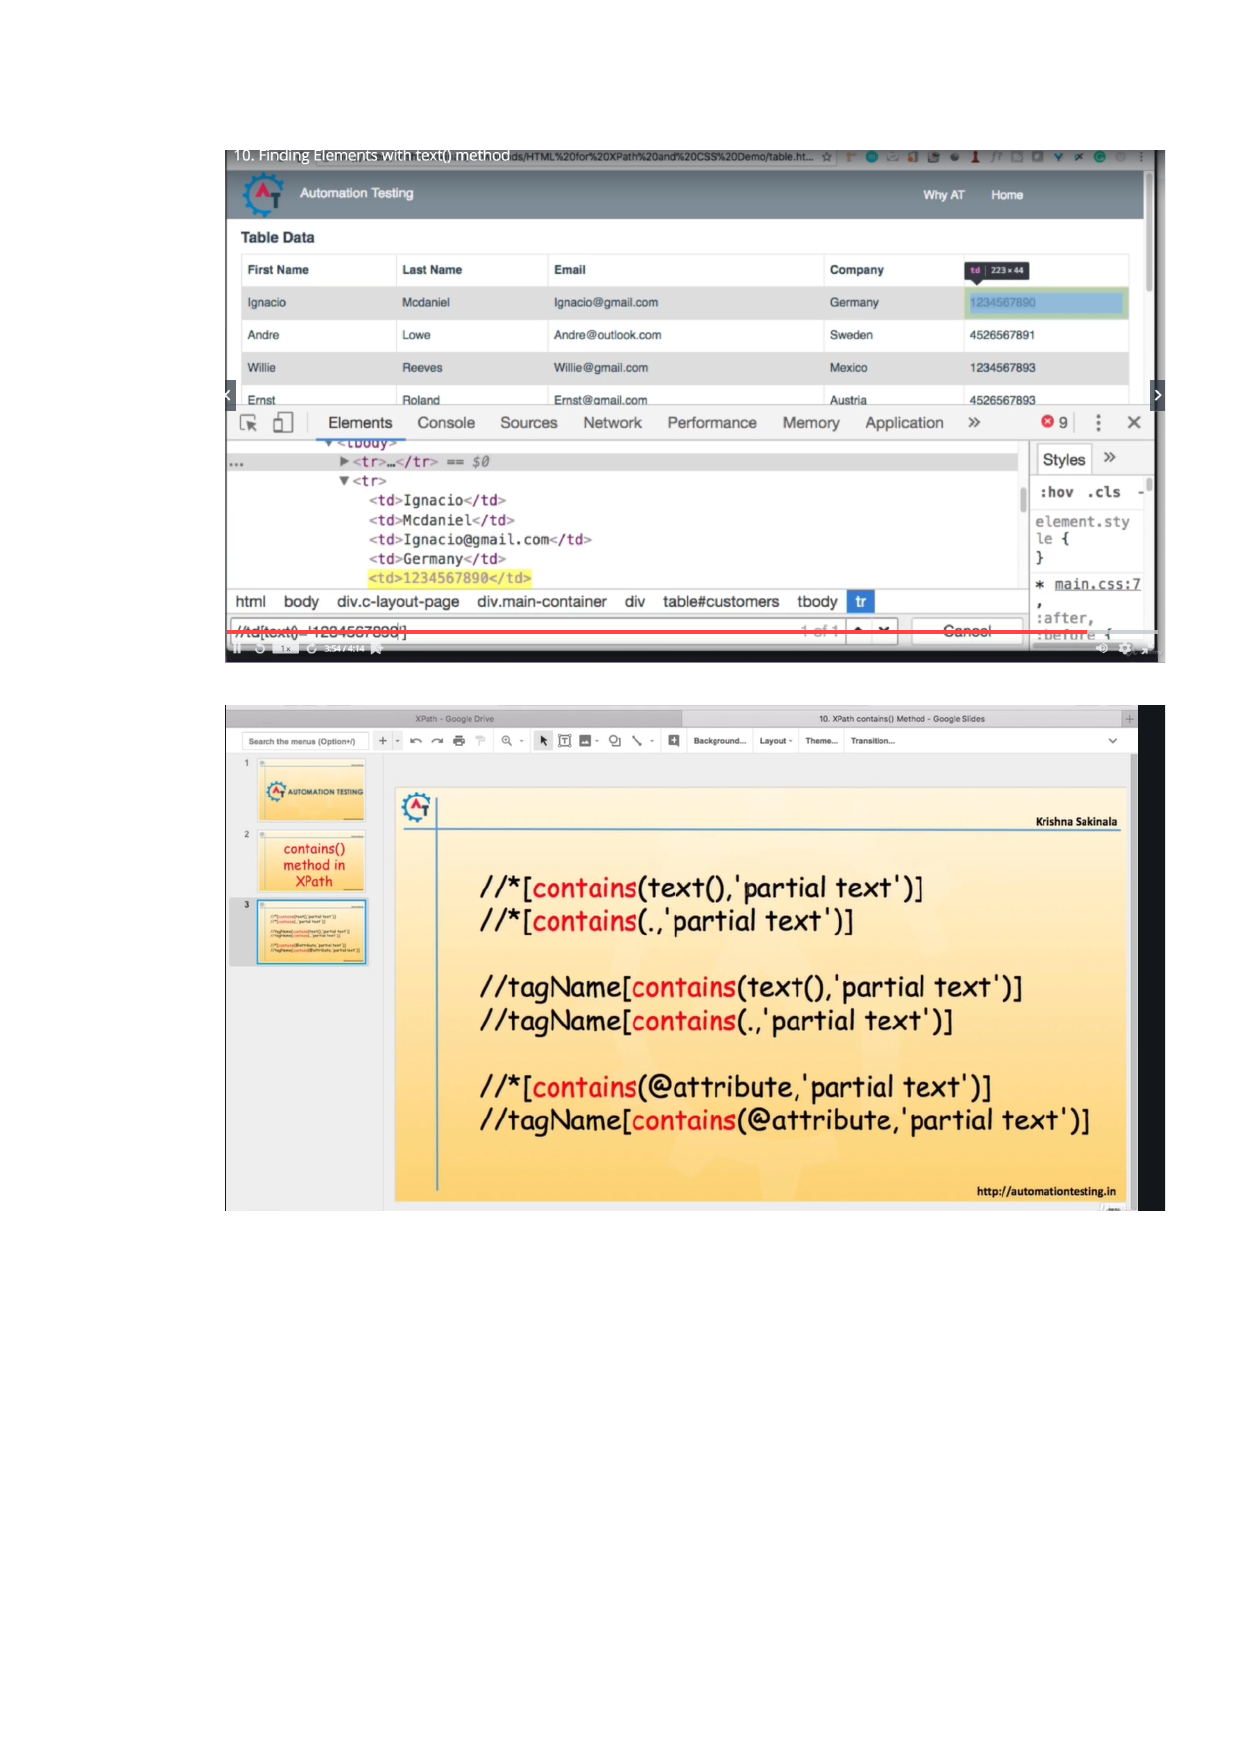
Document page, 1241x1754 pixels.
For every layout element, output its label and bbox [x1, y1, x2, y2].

picture [225, 150, 1166, 674]
picture [225, 705, 1166, 1211]
